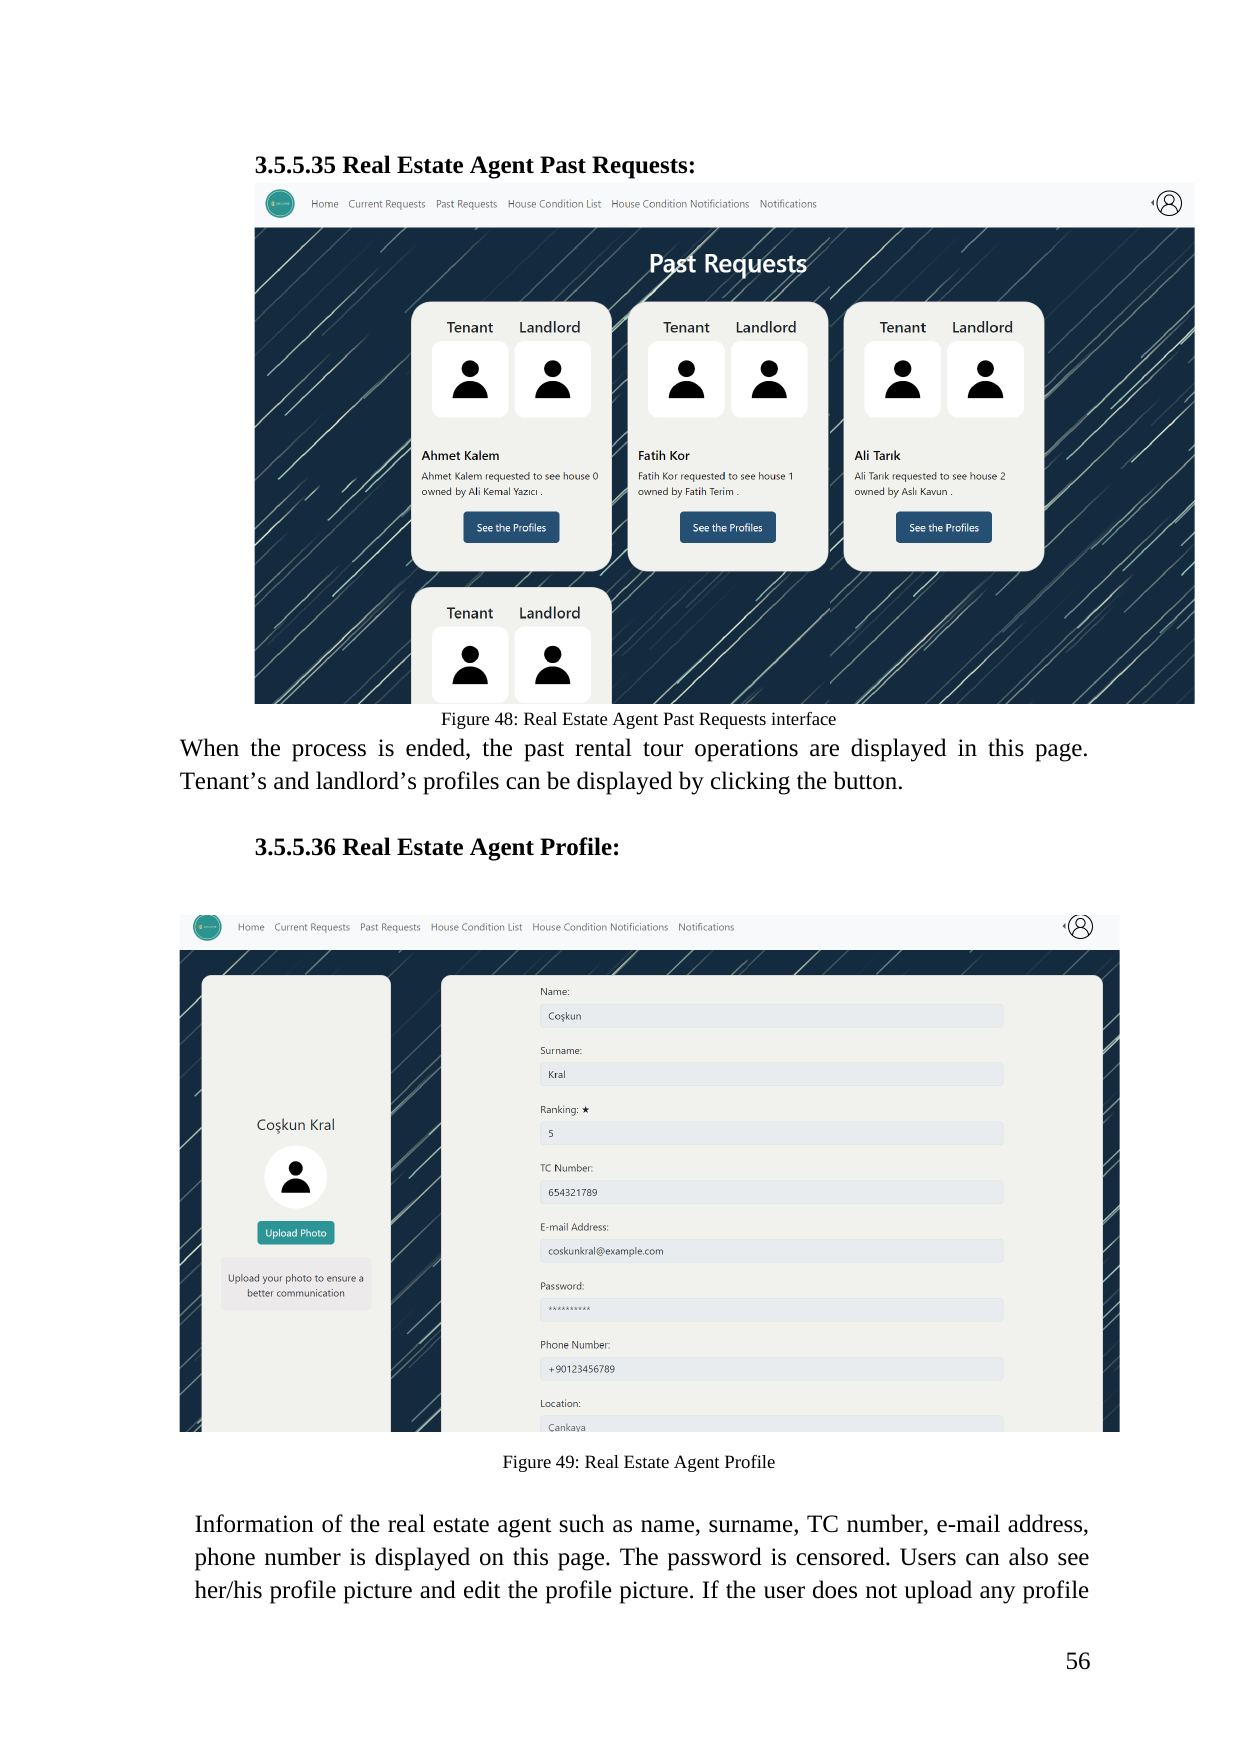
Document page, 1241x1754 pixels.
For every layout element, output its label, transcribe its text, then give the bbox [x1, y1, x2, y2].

picture [179, 915, 1120, 1432]
subtitle 3.5.5.36 Real Estate Agent Profile: [225, 832, 1090, 861]
text Figure 49: Real Estate Agent Profile [187, 1451, 1090, 1473]
text Figure 48: Real Estate Agent Past Requests interface [187, 708, 1090, 730]
subtitle 3.5.5.35 Real Estate Agent Past Requests: [225, 150, 1090, 179]
text When the process is ended, the past rental tour operations are displayed in this page. Tenant’s and landlord’s profiles can be displayed by clicking the button. [179, 733, 1090, 795]
picture [254, 183, 1195, 704]
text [194, 1509, 1090, 1604]
